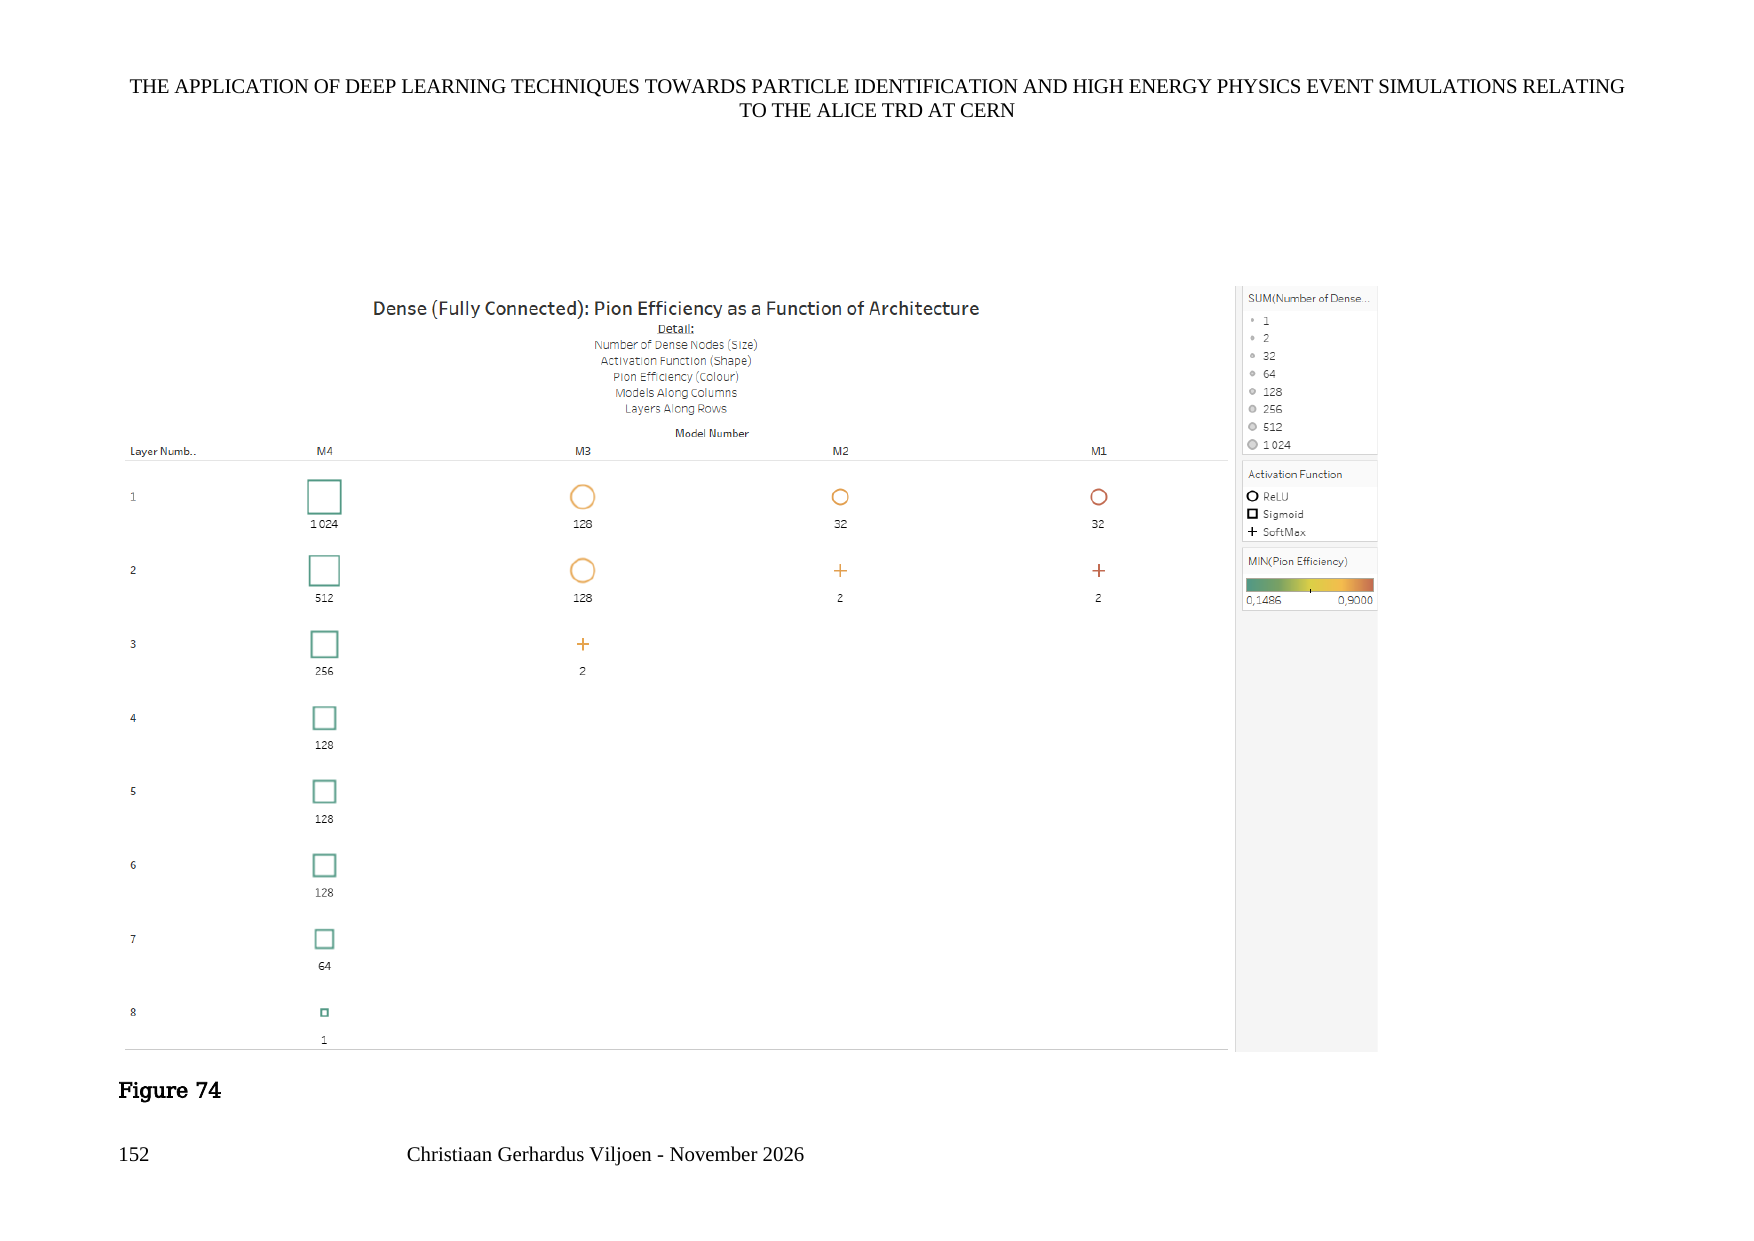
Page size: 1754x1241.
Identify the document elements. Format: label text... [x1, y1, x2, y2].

picture [118, 286, 1378, 1052]
